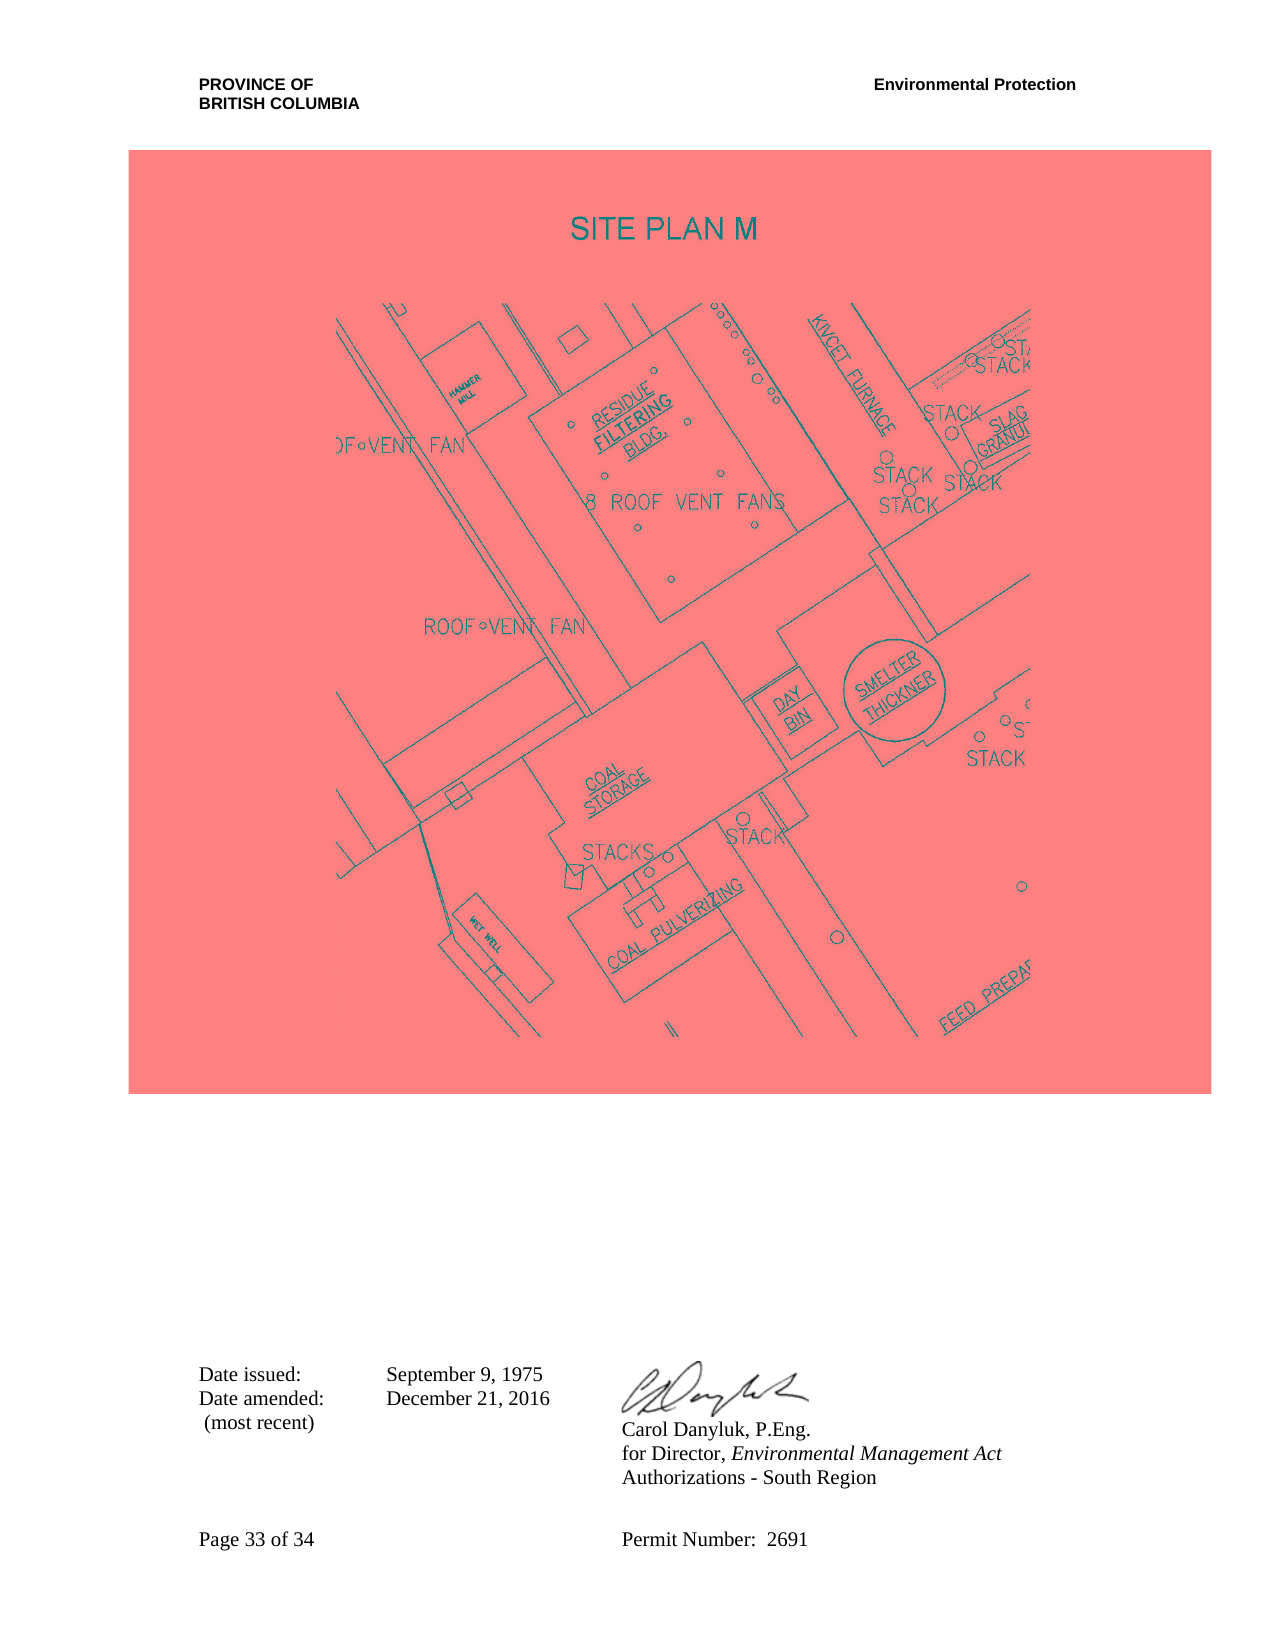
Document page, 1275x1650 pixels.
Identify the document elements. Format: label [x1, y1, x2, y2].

picture [128, 150, 1212, 1094]
picture [621, 1361, 809, 1417]
